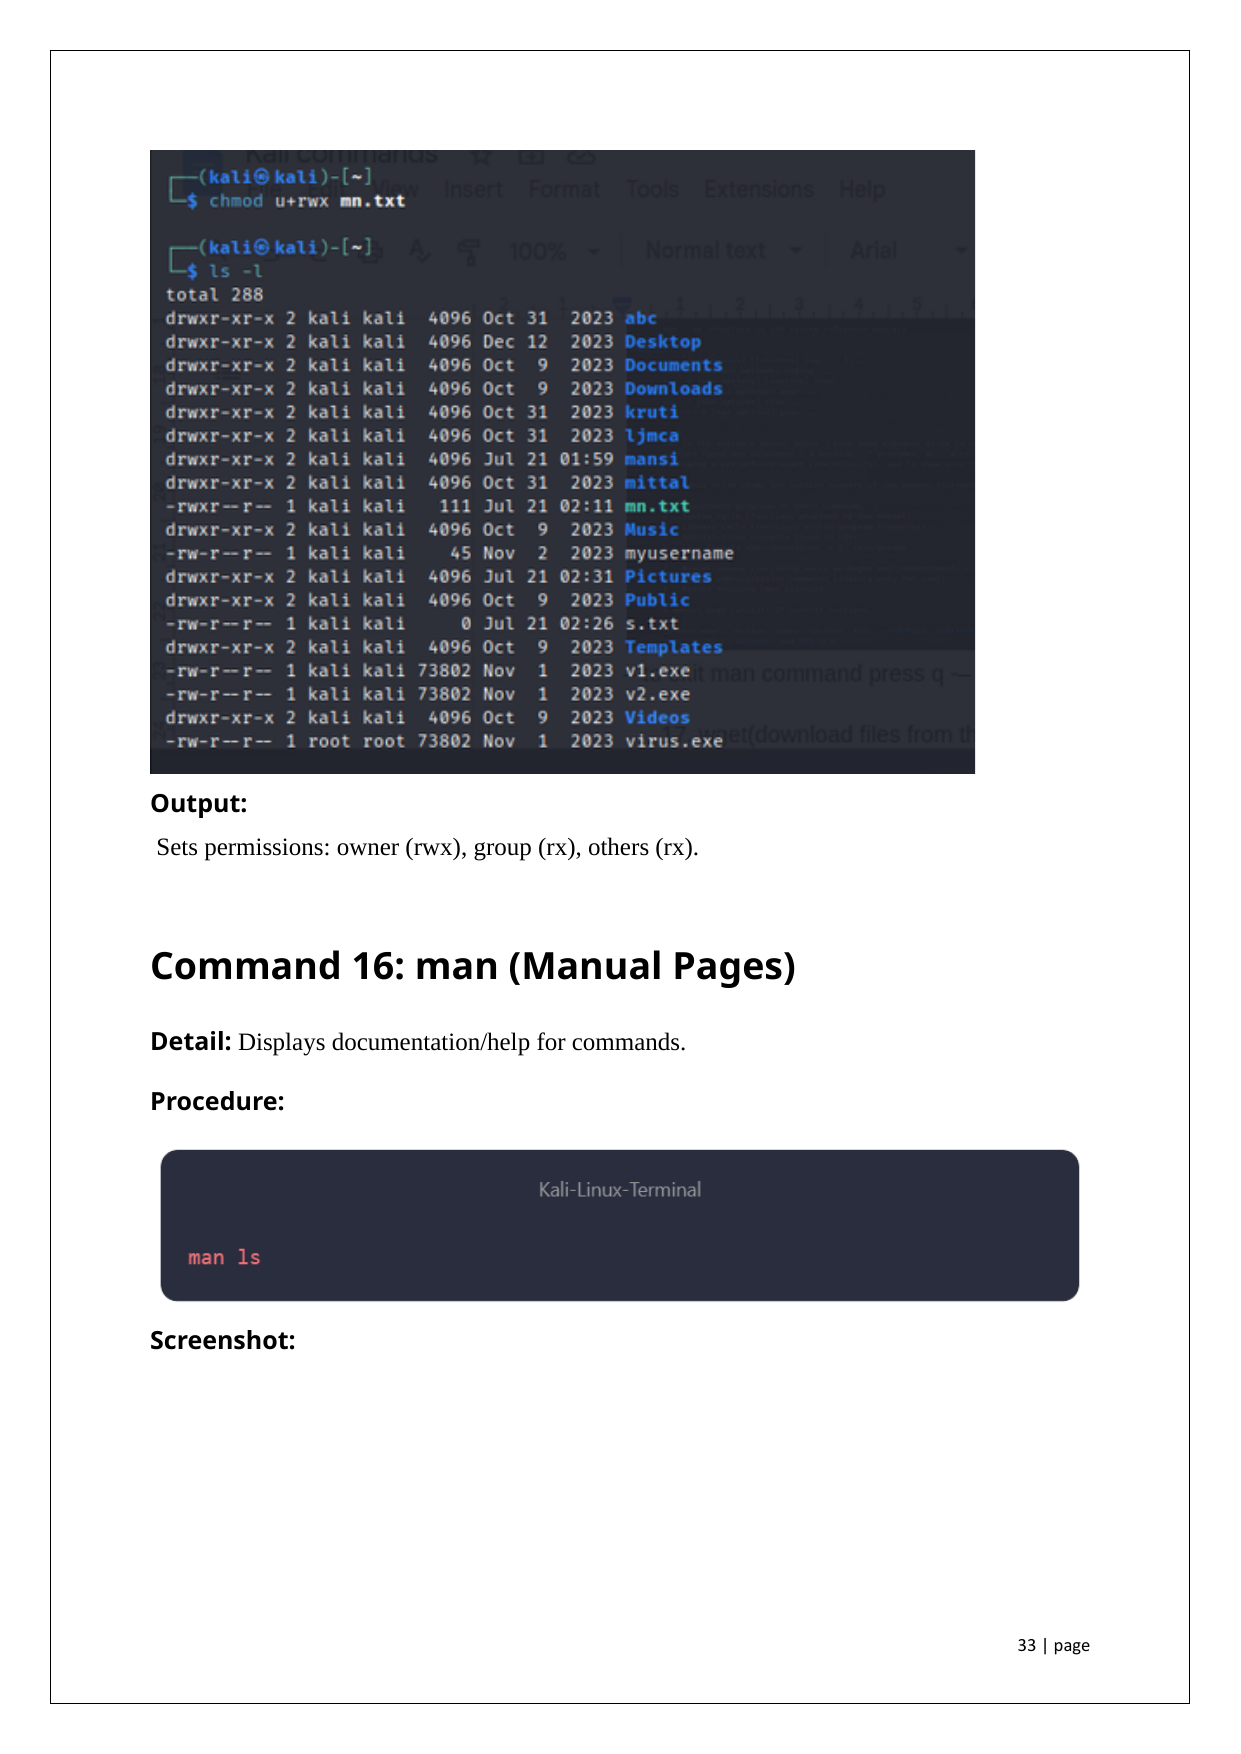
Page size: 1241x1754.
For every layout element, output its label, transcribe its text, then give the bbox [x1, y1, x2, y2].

text Detail: Displays documentation/help for commands. [150, 1023, 1090, 1057]
text Output: Sets permissions: owner (rwx), group (rx), others (rx). [150, 786, 1090, 860]
text Screenshot: [150, 1322, 1090, 1356]
text Command 16: man (Manual Pages) [150, 939, 1090, 991]
picture [150, 150, 976, 774]
text Procedure: [150, 1083, 1090, 1118]
picture [150, 1143, 1091, 1310]
